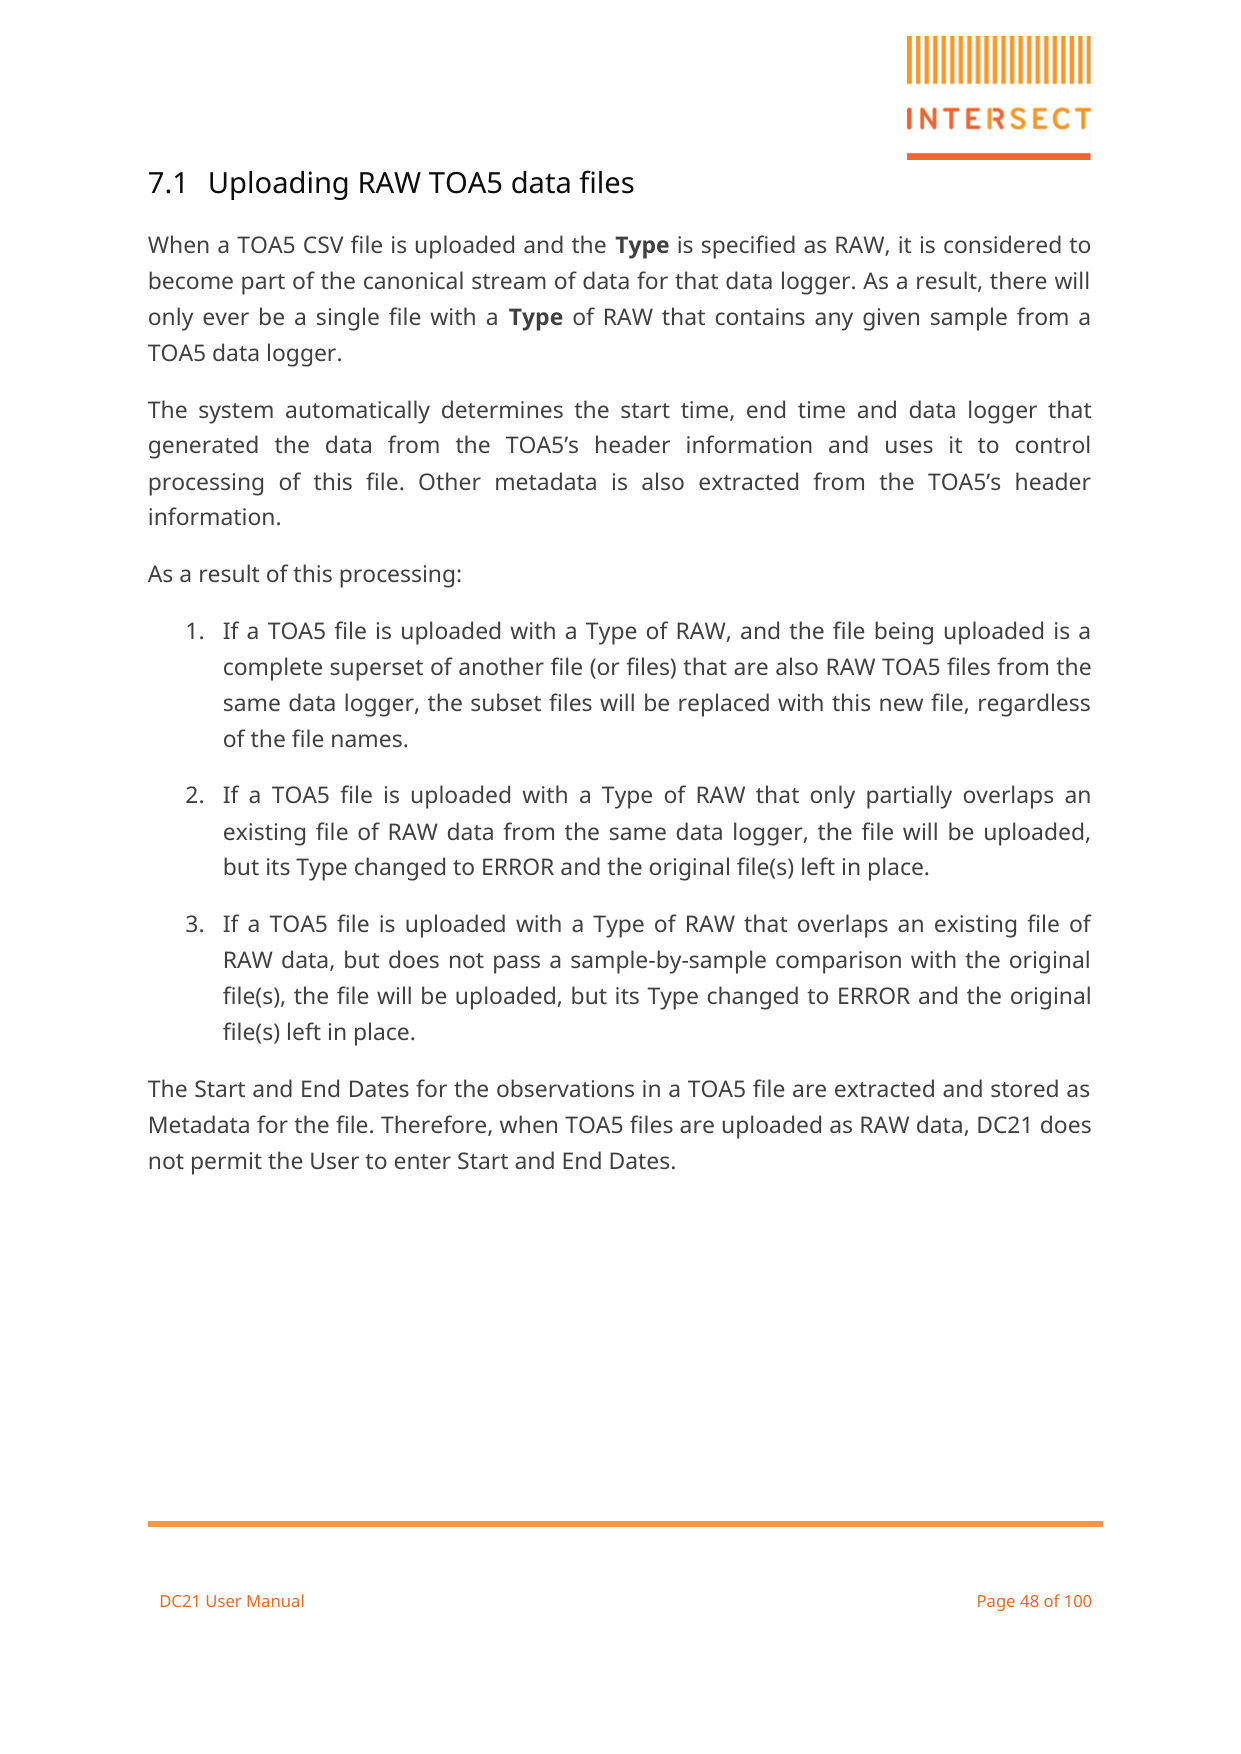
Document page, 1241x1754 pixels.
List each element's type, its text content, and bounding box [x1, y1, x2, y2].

picture [905, 34, 1093, 162]
text The system automatically determines the start time, end time and data logger that generated the data from the TOA5’s header information and uses it to control processing of this file. Other metadata is also extracted from the TOA5’s header information. [148, 393, 1092, 533]
subtitle Uploading RAW TOA5 data files [148, 162, 1092, 202]
text When a TOA5 CSV file is uploaded and the Type is specified as RAW, it is considered to become part of the canonical stream of data for that data logger. As a result, there will only ever be a single file with a Type of RAW that contains any given sample from a TOA5 data logger. [148, 229, 1092, 368]
list If a TOA5 file is uploaded with a Type of RAW that overlaps an existing file of RAW data, but does not pass a sample-by-sample comparison with the original file(s), the file will be uploaded, but its Type changed to ERROR and the original file(s) left in place. [185, 908, 1092, 1047]
list If a TOA5 file is uploaded with a Type of RAW, and the file being uploaded is a complete superset of another file (or files) that are also RAW TOA5 files from the same data logger, the subset files will be replaced with this new file, regardless of the file names. [185, 615, 1092, 754]
list If a TOA5 file is uploaded with a Type of RAW that only partially overlaps an existing file of RAW data from the same data logger, the file will be uploaded, but its Type changed to ERROR and the original file(s) left in place. [185, 779, 1092, 883]
text As a result of this processing: [148, 558, 1092, 589]
text The Start and End Dates for the observations in a TOA5 file are extracted and stored as Metadata for the file. Therefore, when TOA5 files are uploaded as RAW data, DC21 does not permit the User to enter Start and End Dates. [148, 1073, 1092, 1176]
